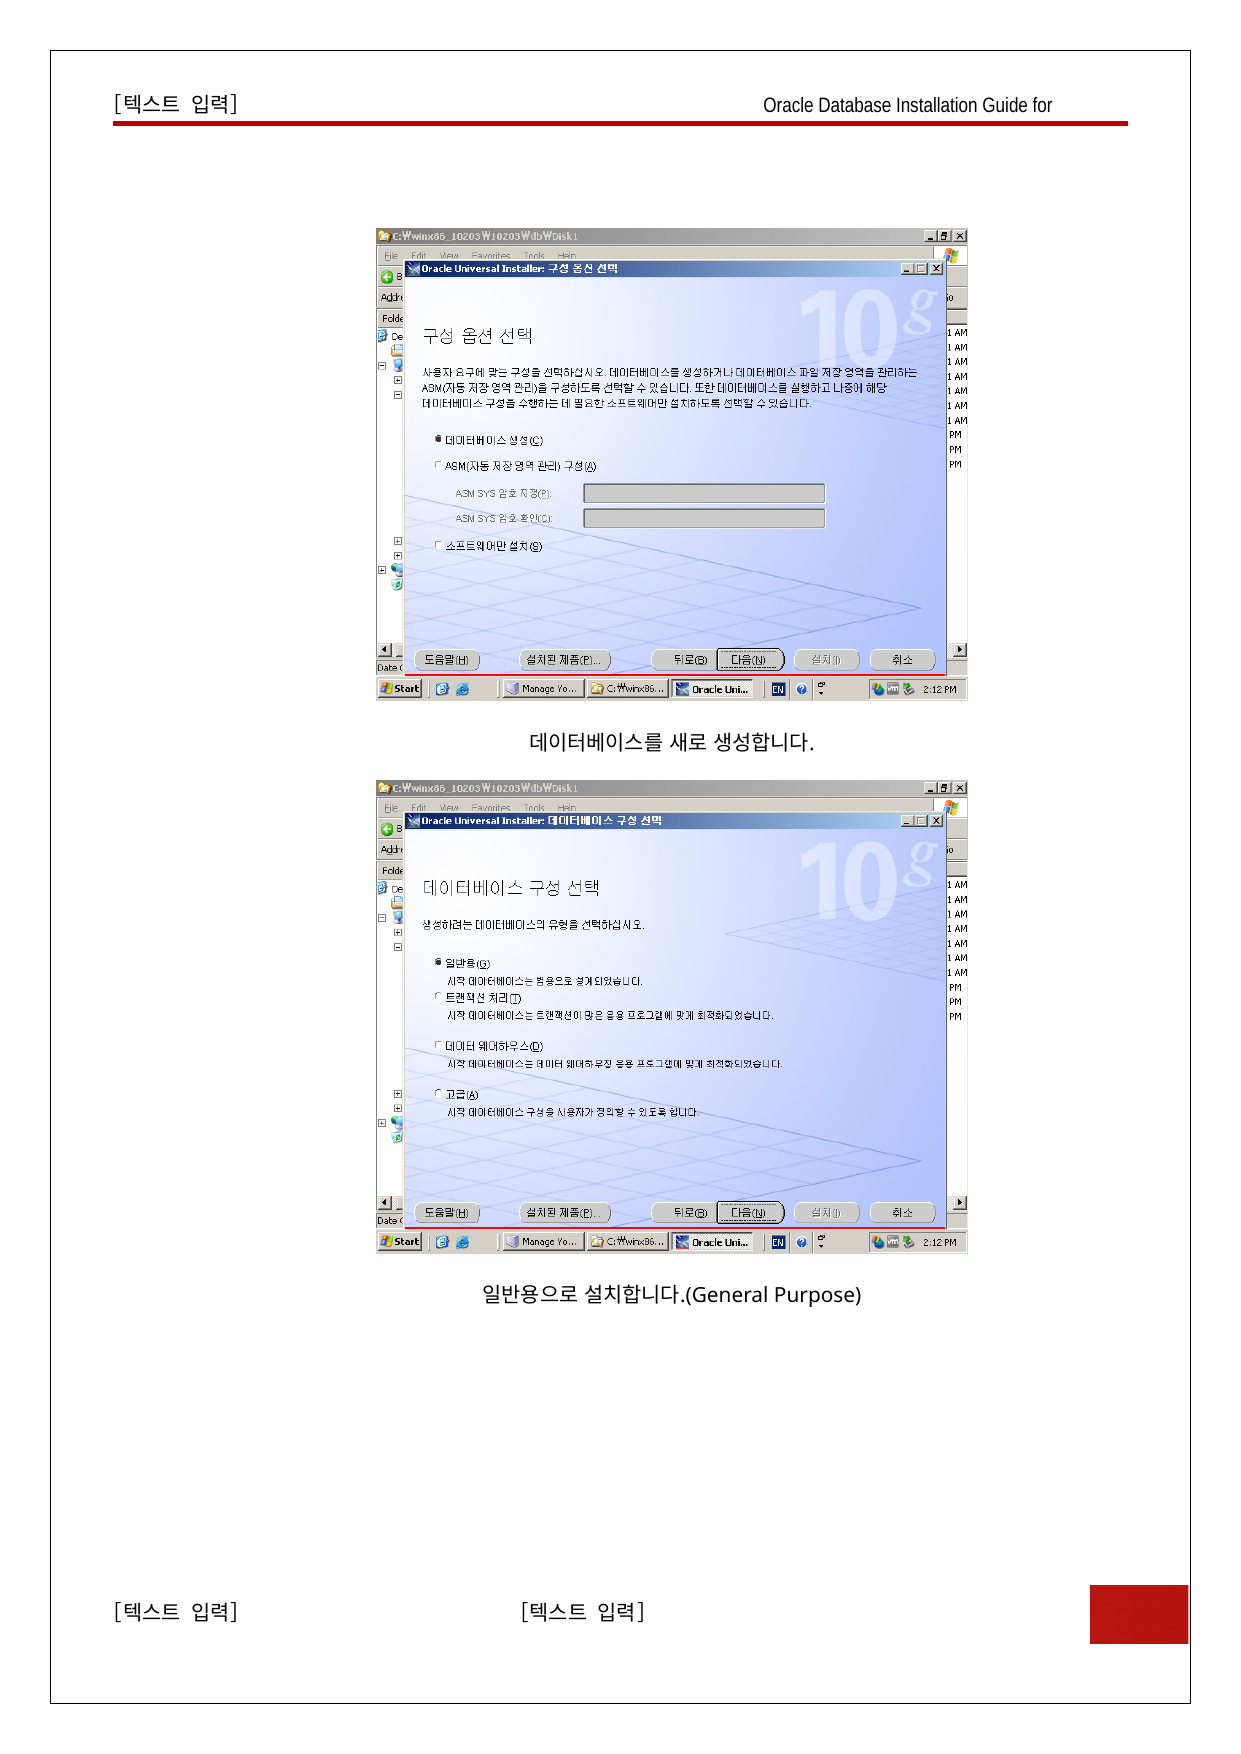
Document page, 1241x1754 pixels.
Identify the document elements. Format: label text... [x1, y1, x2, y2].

picture [376, 780, 968, 1254]
picture [1089, 1585, 1189, 1644]
text 데이터베이스를 새로 생성합니다. [216, 726, 1128, 756]
picture [376, 228, 968, 701]
text 일반용으로 설치합니다.(General Purpose) [216, 1278, 1128, 1309]
